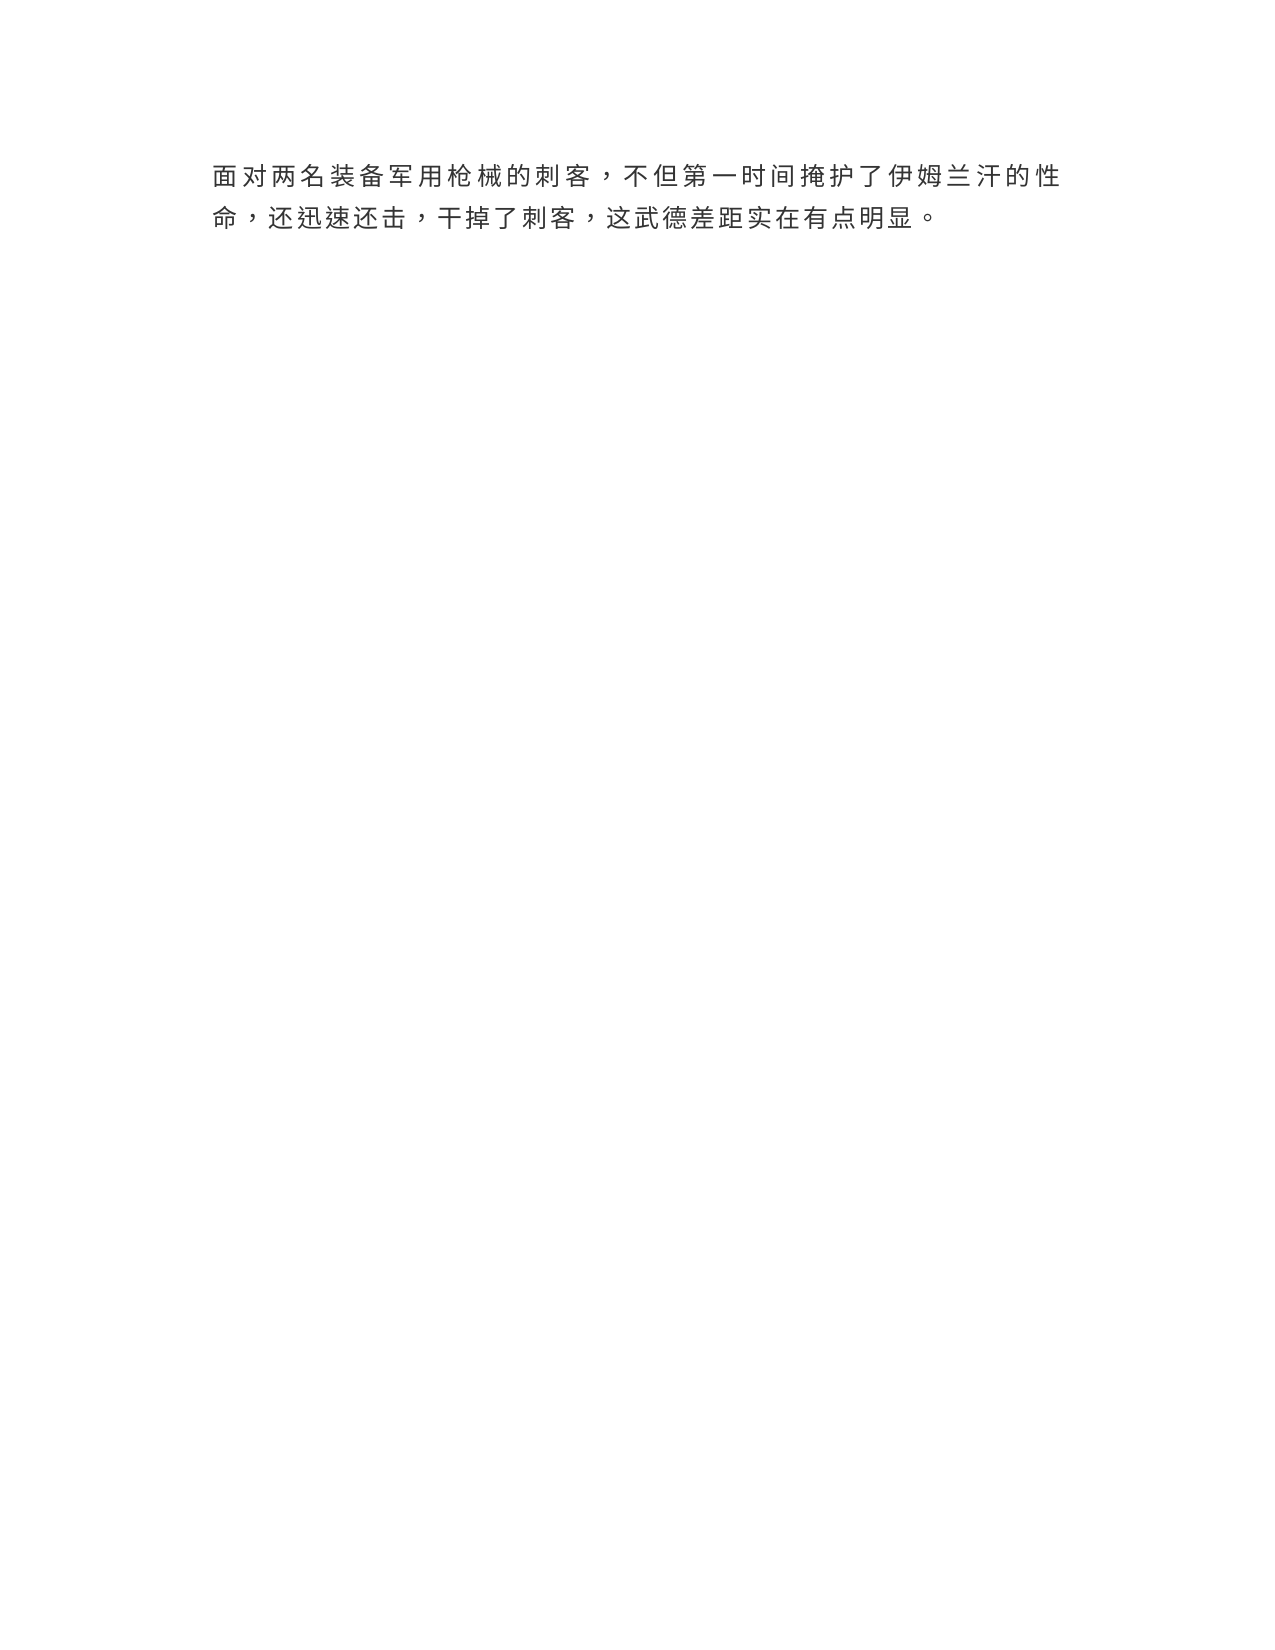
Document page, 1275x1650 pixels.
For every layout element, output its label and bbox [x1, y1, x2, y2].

text [212, 150, 1062, 235]
